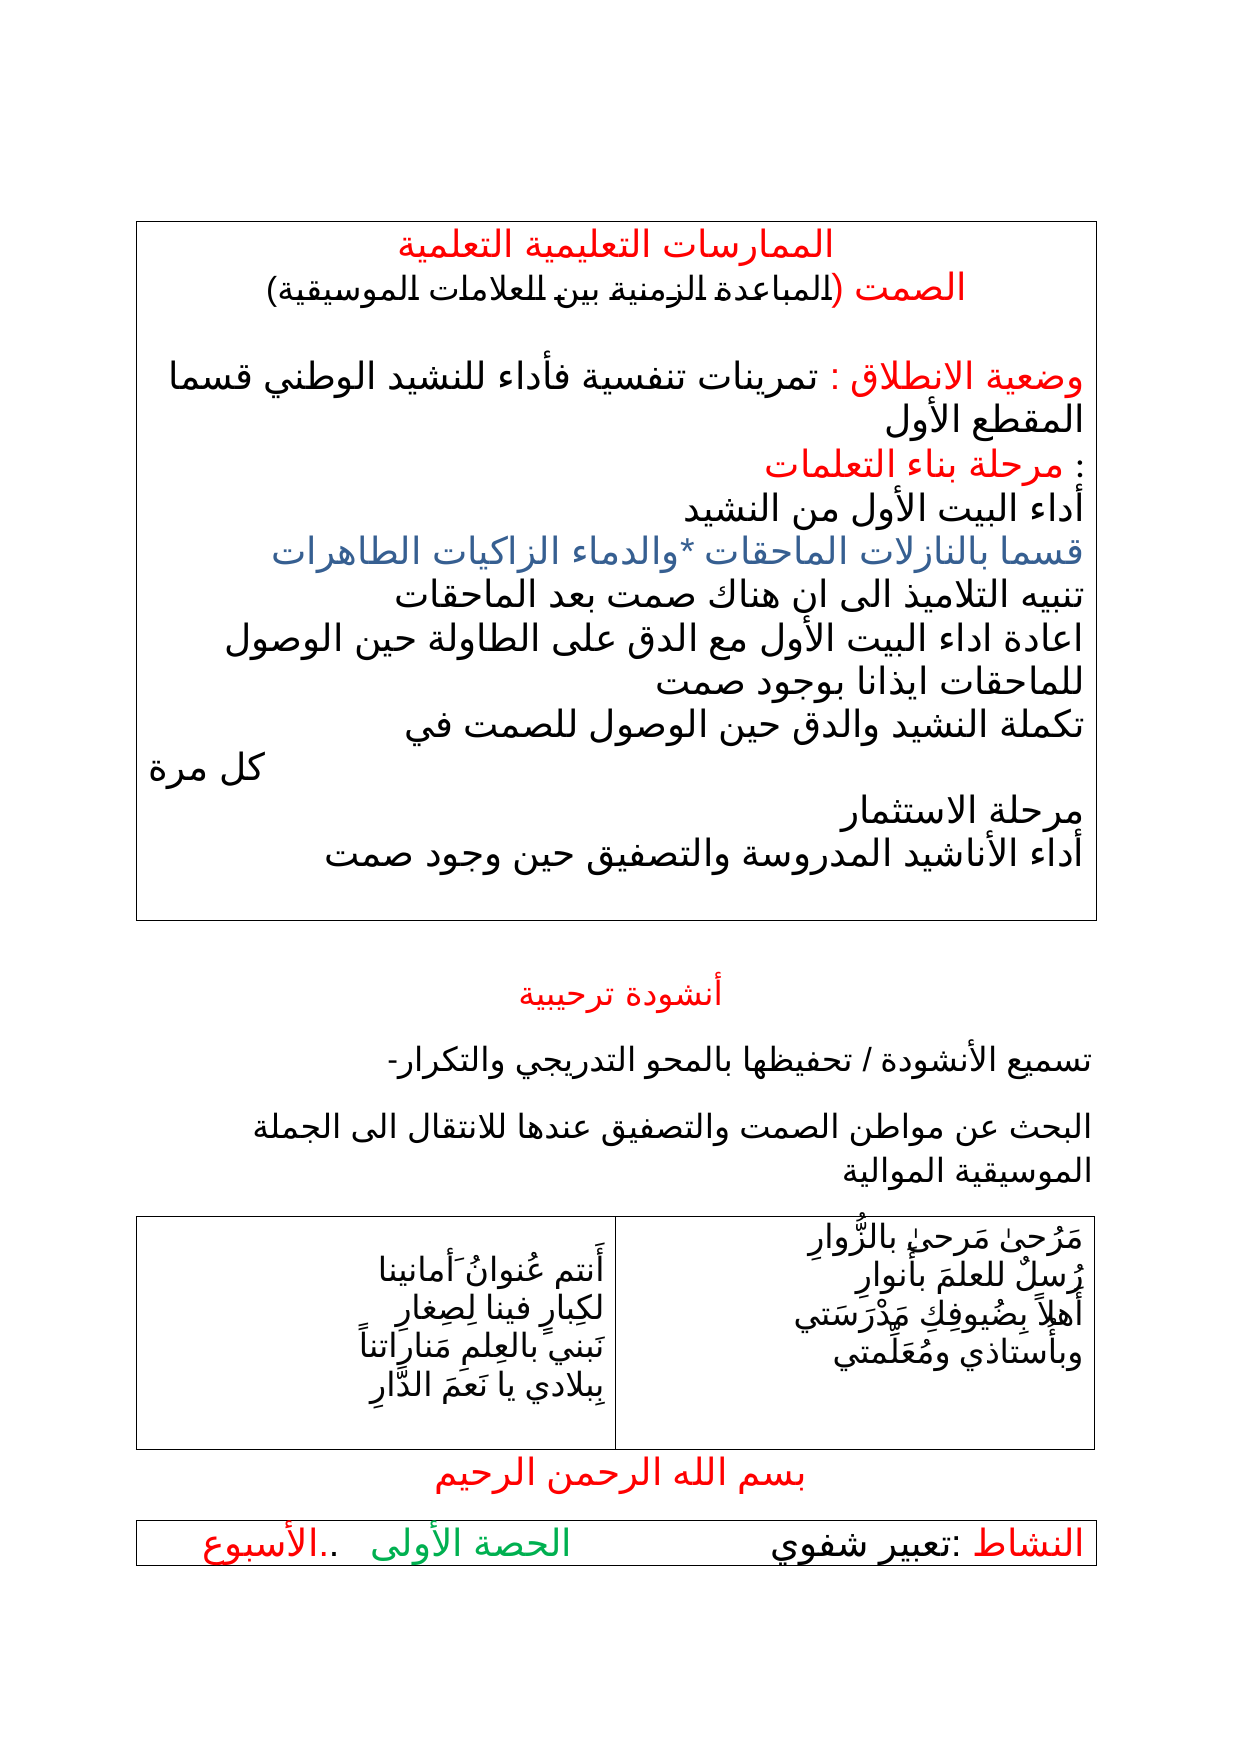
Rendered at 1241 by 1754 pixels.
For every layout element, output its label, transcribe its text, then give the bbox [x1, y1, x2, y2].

table_header مَرُحىٰ مَرحىٰ بالزُّوارِ رُسلٌ للعلمَ بأَنوارِ أَهلاً بِضُيوفِكِ مَدْرَسَتي وبأُستاذي ومُعَلِّمتي [616, 1217, 1094, 1449]
text البحث عن مواطن الصمت والتصفيق عندها للانتقال الى الجملة الموسيقية الموالية [148, 1107, 1093, 1189]
text -تسميع الأنشودة / تحفيظها بالمحو التدريجي والتكرار [148, 1039, 1093, 1080]
text أنشودة ترحيبية [148, 974, 1093, 1013]
table_header أَنتم عُنوانُ َأمانينا لكِبارٍ فينا لِصِغارِ نَبني بالعِلمِ مَناراتناً بِبلادي يا نَعمَ الدَّارِ [137, 1217, 615, 1449]
table_header الممارسات التعليمية التعلمية الصمت (المباعدة الزمنية بين العلامات الموسيقية) وضعية الانطلاق : تمرينات تنفسية فأداء للنشيد الوطني قسما المقطع الأول مرحلة بناء التعلمات : أداء البيت الأول من النشيد قسما بالنازلات الماحقات *والدماء الزاكيات الطاهرات تنبيه التلاميذ الى ان هناك صمت بعد الماحقات اعادة اداء البيت الأول مع الدق على الطاولة حين الوصول للماحقات ايذانا بوجود صمت تكملة النشيد والدق حين الوصول للصمت في كل مرة مرحلة الاستثمار أداء الأناشيد المدروسة والتصفيق حين وجود صمت [137, 222, 1096, 920]
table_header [137, 1521, 1096, 1564]
text بسم الله الرحمن الرحيم [148, 1450, 1093, 1493]
